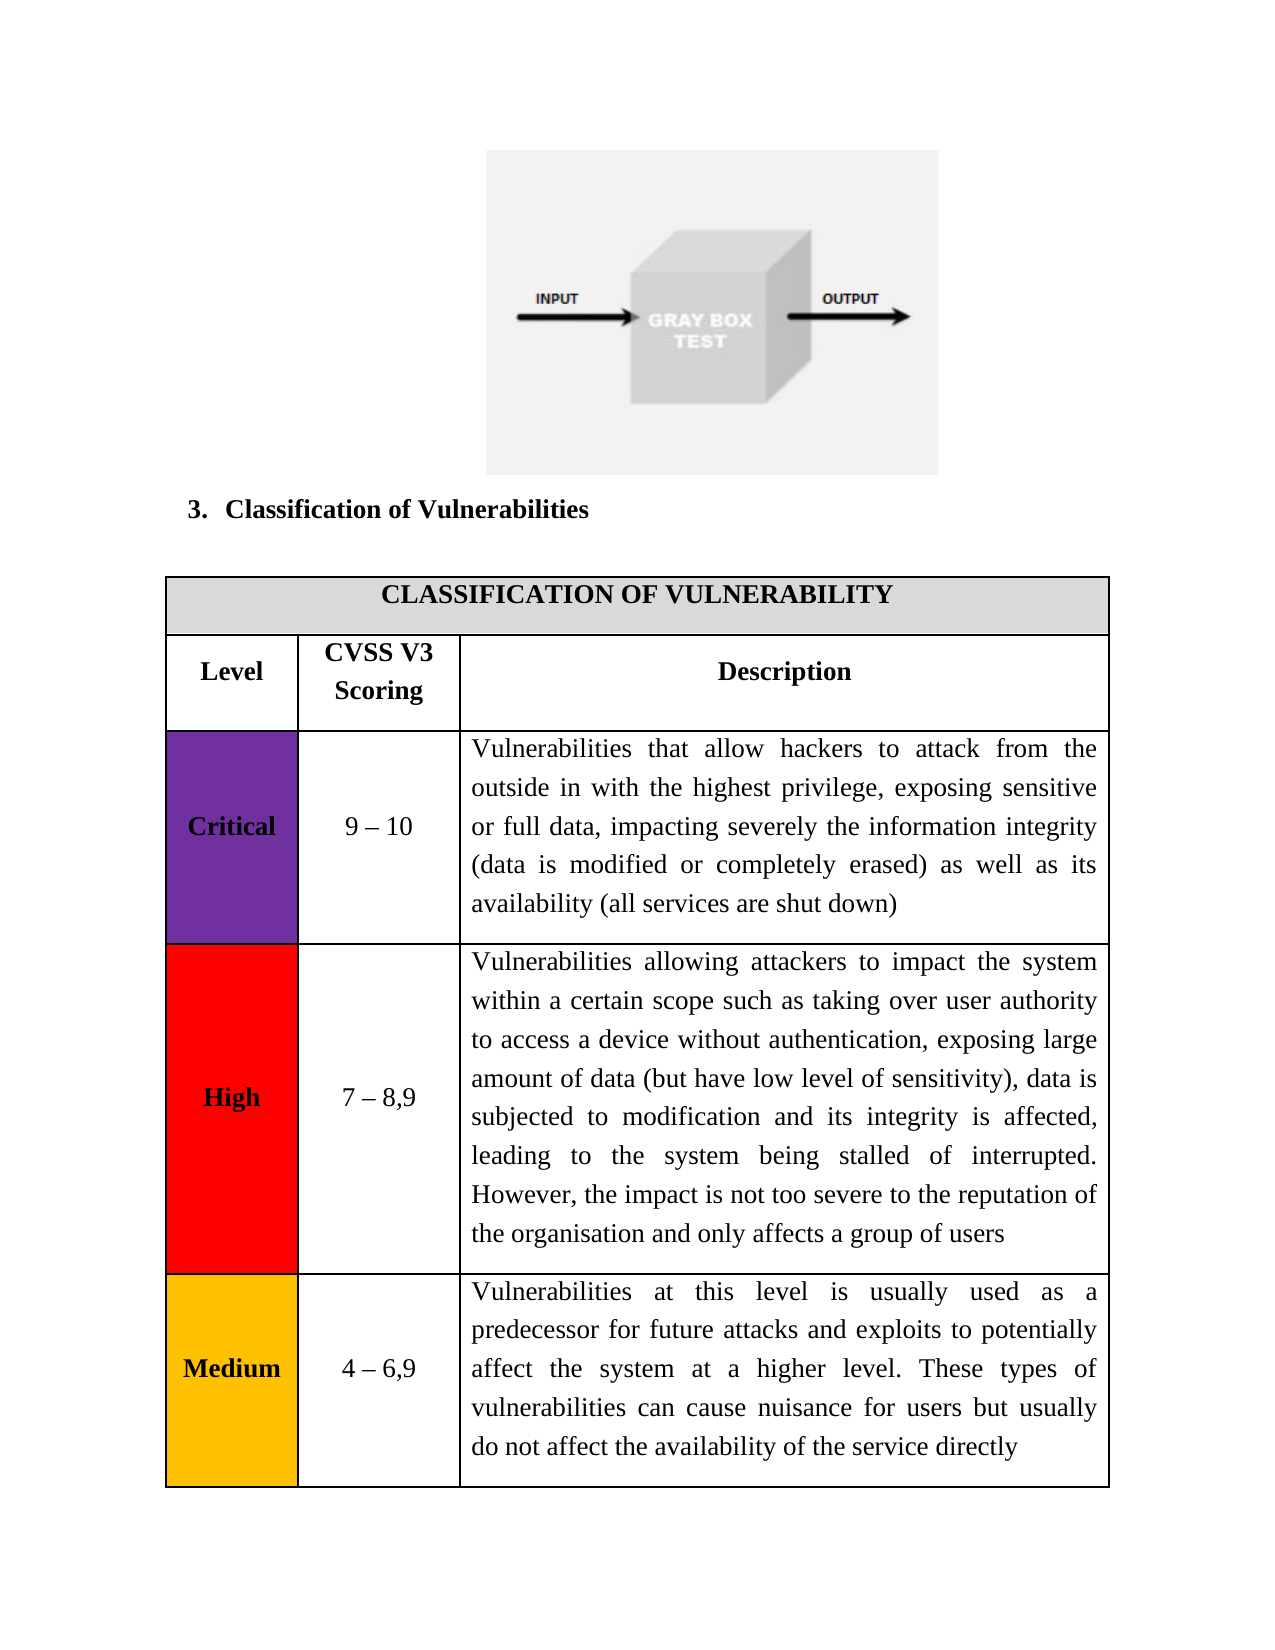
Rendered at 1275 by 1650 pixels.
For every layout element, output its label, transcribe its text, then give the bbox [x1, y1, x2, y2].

table_cell Vulnerabilities that allow hackers to attack from the outside in with the highest privilege, exposing sensitive or full data, impacting severely the information integrity (data is modified or completely erased) as well as its availability (all services are shut down) [461, 732, 1108, 943]
table_cell Level [167, 636, 297, 730]
table_cell 4 – 6,9 [299, 1275, 459, 1486]
table_cell CVSS V3 Scoring [299, 636, 459, 730]
table_cell Vulnerabilities at this level is usually used as a predecessor for future attacks and exploits to potentially affect the system at a higher level. These types of vulnerabilities can cause nuisance for users but usually do not affect the availability of the service directly [461, 1275, 1108, 1486]
table_cell High [167, 945, 297, 1273]
table_cell Vulnerabilities allowing attackers to impact the system within a certain scope such as taking over user authority to access a device without authentication, exposing large amount of data (but have low level of sensitivity), data is subjected to modification and its integrity is affected, leading to the system being stalled of interrupted. However, the impact is not too severe to the reputation of the organisation and only affects a group of users [461, 945, 1108, 1273]
table_cell 7 – 8,9 [299, 945, 459, 1273]
subtitle Classification of Vulnerabilities [187, 493, 1125, 524]
table_cell Critical [167, 732, 297, 943]
table_cell Description [461, 636, 1108, 730]
picture [486, 150, 939, 475]
table_header CLASSIFICATION OF VULNERABILITY [167, 578, 1108, 633]
table_cell 9 – 10 [299, 732, 459, 943]
table_cell Medium [167, 1275, 297, 1486]
